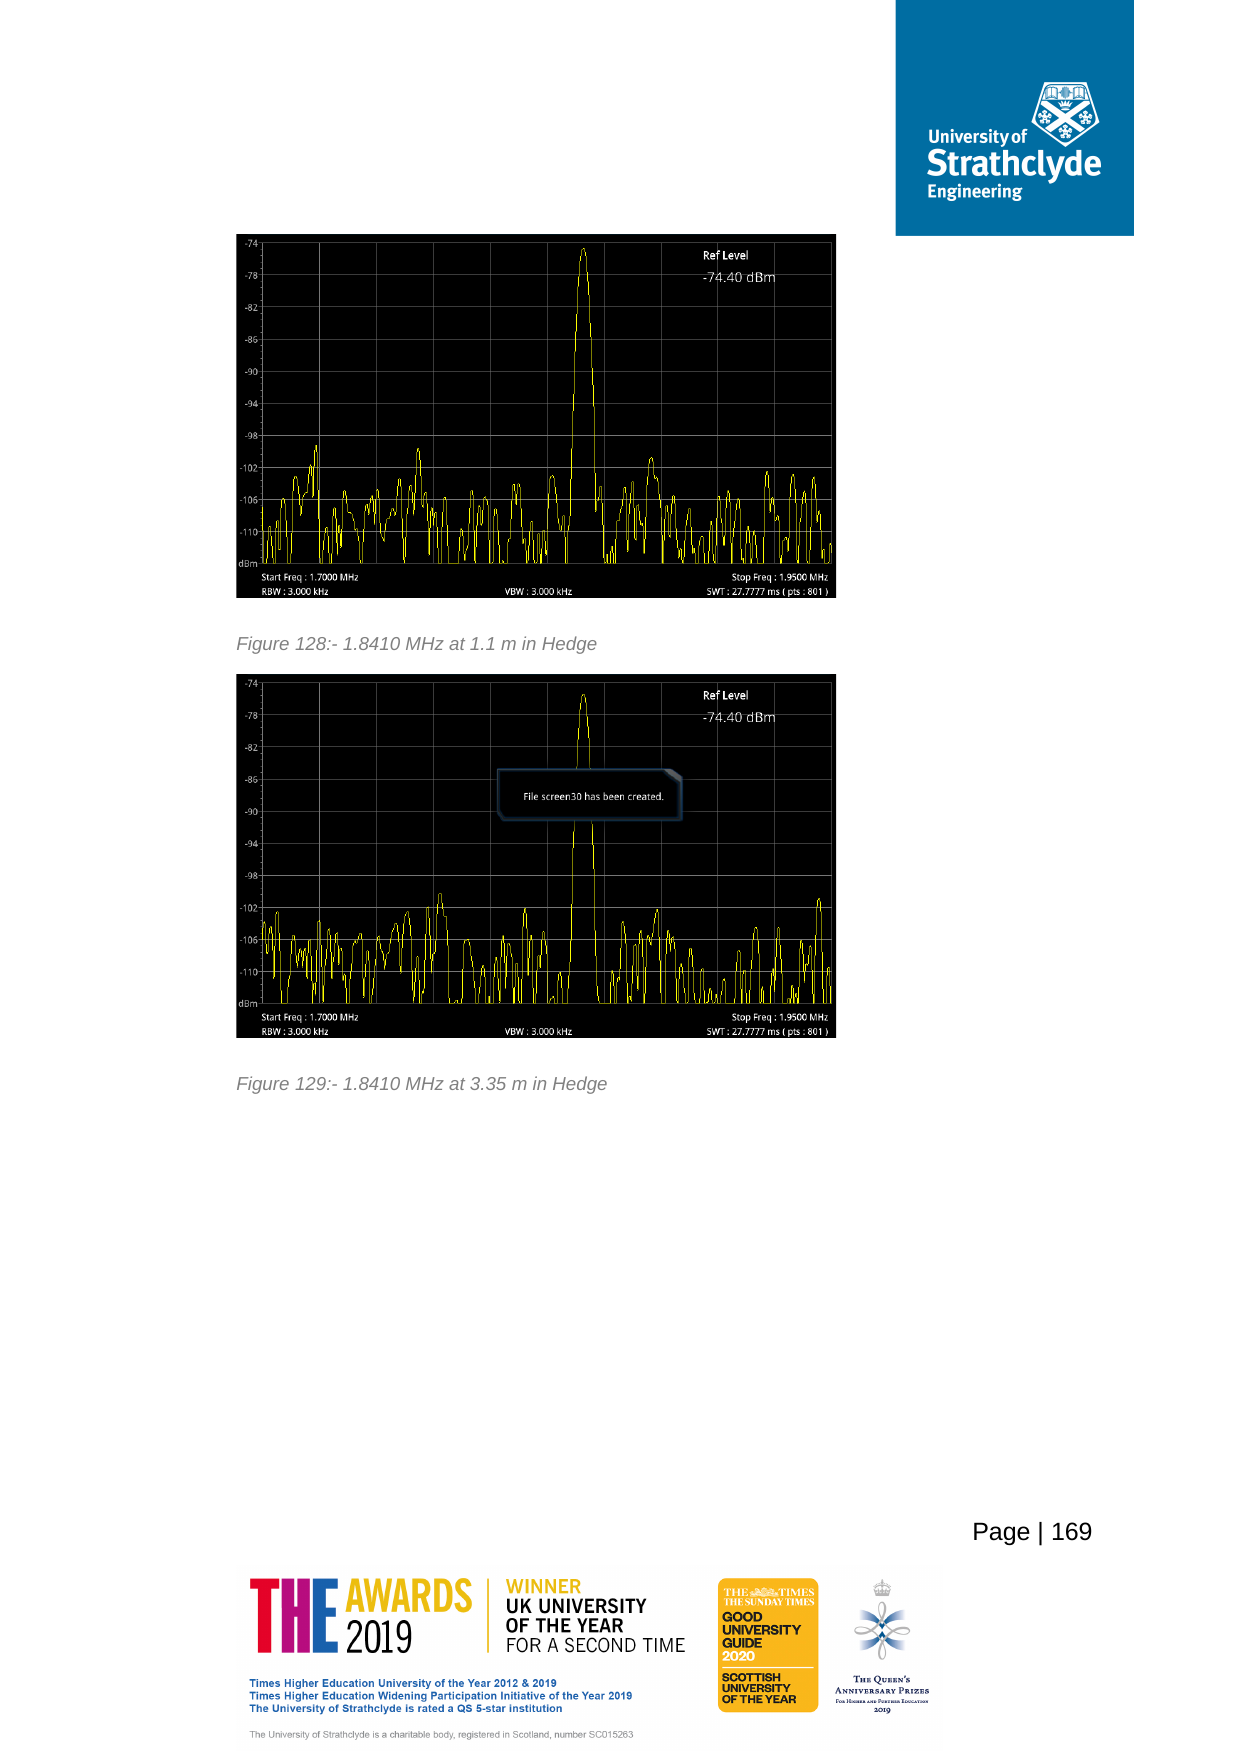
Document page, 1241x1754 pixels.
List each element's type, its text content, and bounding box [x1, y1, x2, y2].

picture [1004, 150, 1018, 175]
picture [929, 149, 946, 175]
picture [1041, 111, 1051, 123]
picture [990, 153, 1000, 175]
picture [1022, 156, 1035, 175]
picture [973, 157, 988, 175]
picture [236, 234, 837, 598]
text Figure 128:- 1.8410 MHz at 1.1 m in Hedge [236, 632, 1092, 654]
picture [942, 134, 948, 142]
picture [1032, 115, 1037, 125]
picture [236, 1565, 944, 1751]
picture [973, 189, 994, 197]
picture [1039, 150, 1045, 175]
picture [1001, 134, 1006, 144]
picture [929, 185, 936, 197]
picture [1080, 112, 1087, 120]
picture [1047, 157, 1064, 183]
picture [948, 153, 958, 175]
picture [930, 130, 938, 142]
picture [1085, 157, 1100, 175]
picture [1066, 150, 1081, 175]
picture [964, 135, 971, 142]
picture [1042, 83, 1089, 134]
text Figure 129:- 1.8410 MHz at 3.35 m in Hedge [236, 1072, 1092, 1094]
picture [236, 674, 837, 1038]
picture [956, 134, 961, 142]
picture [1060, 126, 1067, 134]
picture [962, 157, 971, 175]
